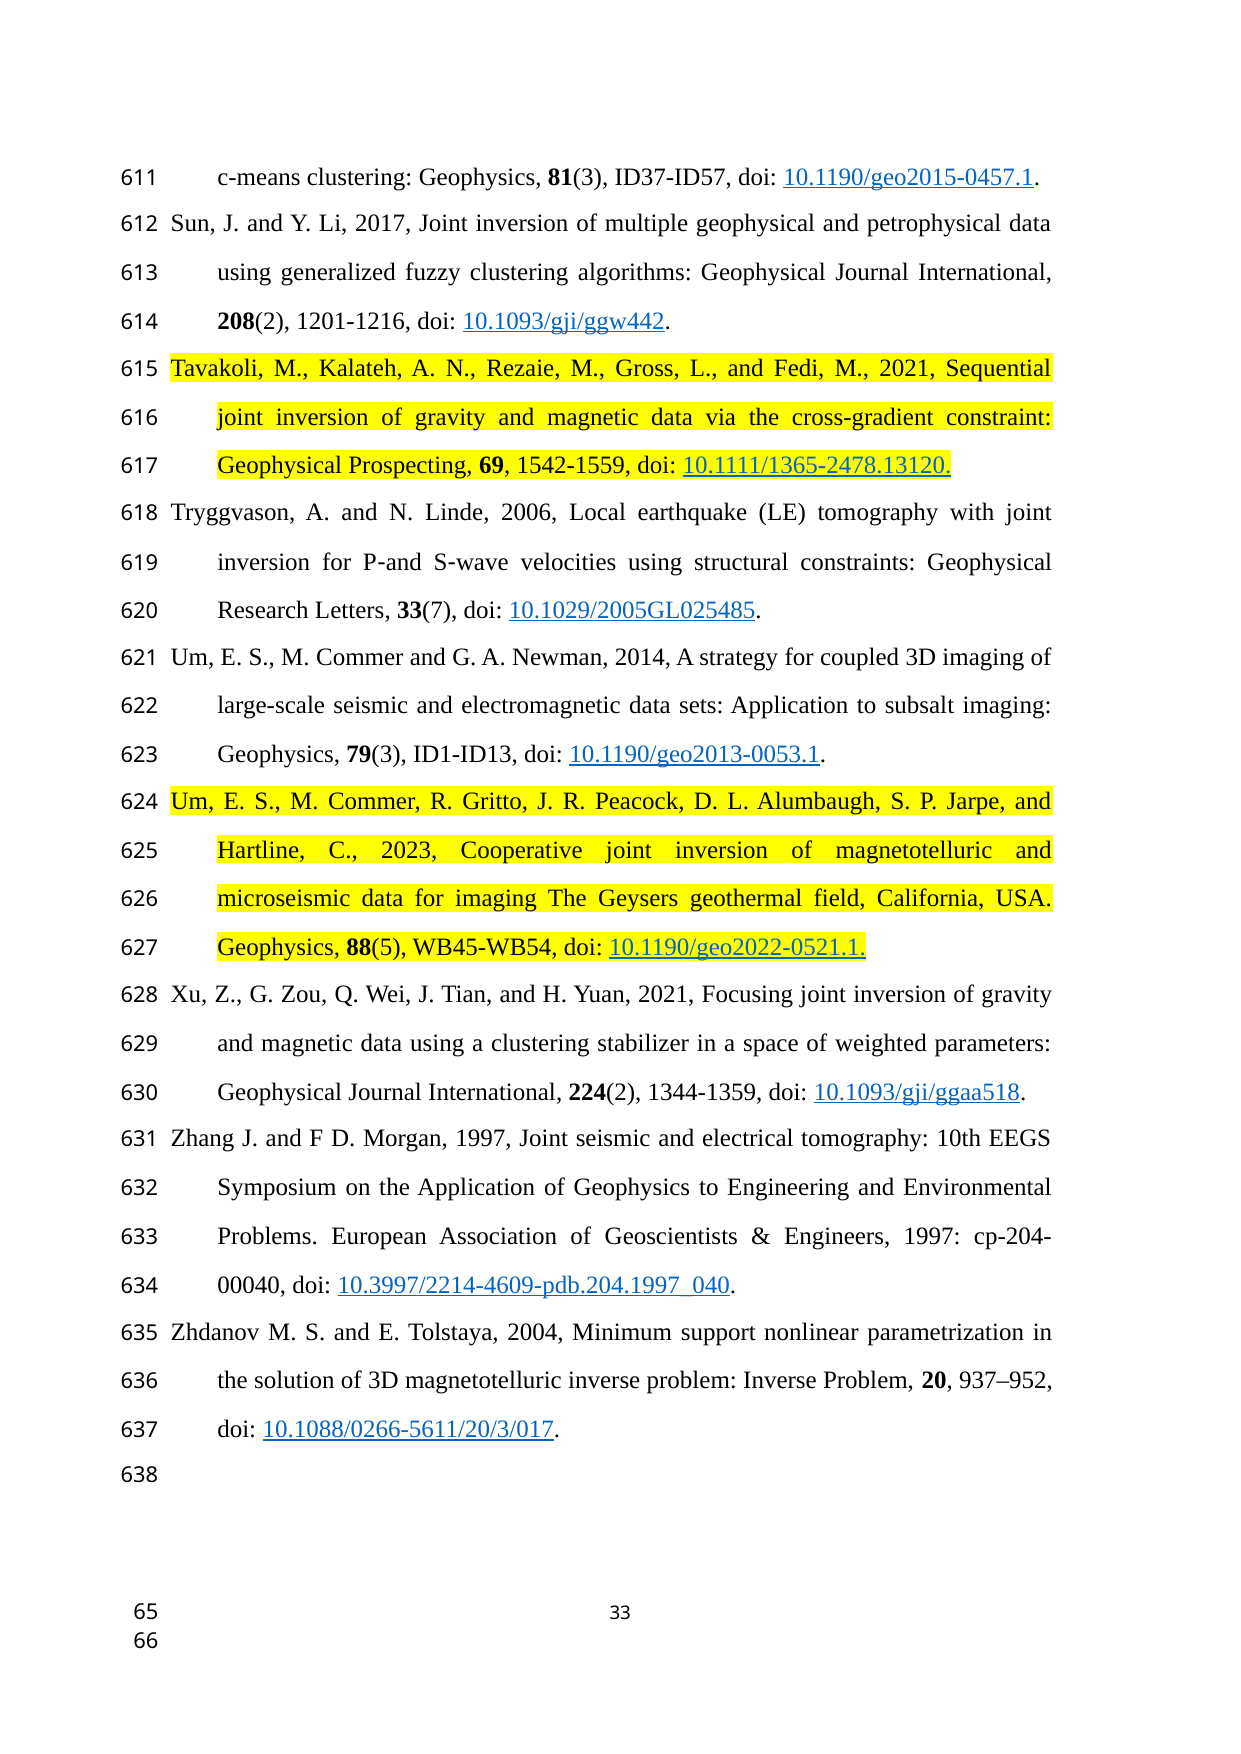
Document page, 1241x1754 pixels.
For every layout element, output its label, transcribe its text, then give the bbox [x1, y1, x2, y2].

text Tavakoli, M., Kalateh, A. N., Rezaie, M., Gross, L., and Fedi, M., 2021, Sequential joint inversion of gravity and magnetic data via the cross‐gradient constraint: Geophysical Prospecting, 69, 1542-1559, doi: 10.1111/1365-2478.13120. [170, 382, 1053, 481]
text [170, 160, 1053, 192]
text Zhdanov M. S. and E. Tolstaya, 2004, Minimum support nonlinear parametrization in the solution of 3D magnetotelluric inverse problem: Inverse Problem, 20, 937–952, doi: 10.1088/0266-5611/20/3/017. [170, 1315, 1053, 1445]
text Um, E. S., M. Commer and G. A. Newman, 2014, A strategy for coupled 3D imaging of large-scale seismic and electromagnetic data sets: Application to subsalt imaging: Geophysics, 79(3), ID1-ID13, doi: 10.1190/geo2013-0053.1. [170, 640, 1053, 770]
text Sun, J. and Y. Li, 2017, Joint inversion of multiple geophysical and petrophysical data using generalized fuzzy clustering algorithms: Geophysical Journal International, 208(2), 1201-1216, doi: 10.1093/gji/ggw442. [170, 207, 1053, 337]
text Tryggvason, A. and N. Linde, 2006, Local earthquake (LE) tomography with joint inversion for P‐and S‐wave velocities using structural constraints: Geophysical Research Letters, 33(7), doi: 10.1029/2005GL025485. [170, 495, 1053, 625]
text Um, E. S., M. Commer, R. Gritto, J. R. Peacock, D. L. Alumbaugh, S. P. Jarpe, and Hartline, C., 2023, Cooperative joint inversion of magnetotelluric and microseismic data for imaging The Geysers geothermal field, California, USA. Geophysics, 88(5), WB45-WB54, doi: 10.1190/geo2022-0521.1. [170, 815, 1053, 963]
text Xu, Z., G. Zou, Q. Wei, J. Tian, and H. Yuan, 2021, Focusing joint inversion of gravity and magnetic data using a clustering stabilizer in a space of weighted parameters: Geophysical Journal International, 224(2), 1344-1359, doi: 10.1093/gji/ggaa518. [170, 977, 1053, 1107]
text Zhang J. and F D. Morgan, 1997, Joint seismic and electrical tomography: 10th EEGS Symposium on the Application of Geophysics to Engineering and Environmental Problems. European Association of Geoscientists & Engineers, 1997: cp-204-00040, doi: 10.3997/2214-4609-pdb.204.1997_040. [170, 1122, 1053, 1300]
